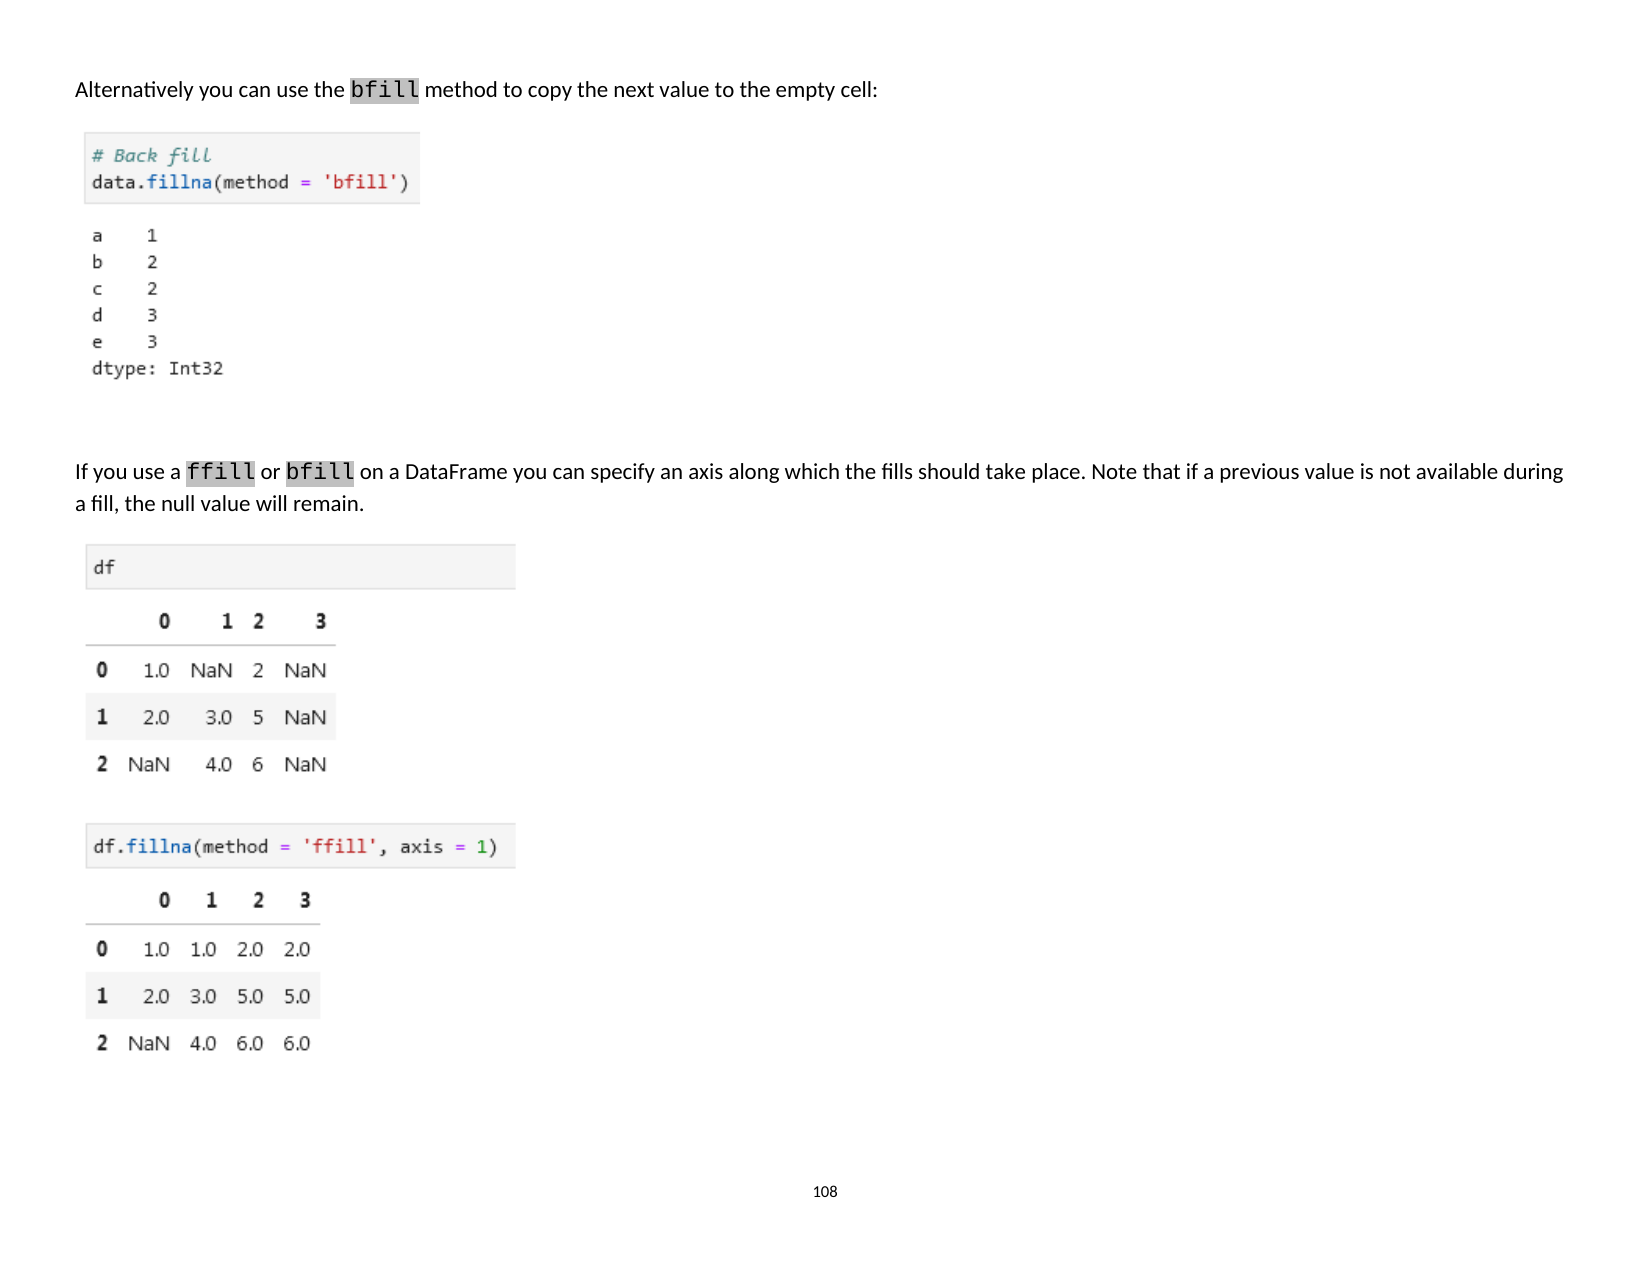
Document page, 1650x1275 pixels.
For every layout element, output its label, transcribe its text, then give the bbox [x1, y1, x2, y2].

text Alternatively you can use the bfill method to copy the next value to the empty cell: [75, 75, 1575, 104]
text If you use a ffill or bfill on a DataFrame you can specify an axis along which the fills should take place. Note that if a previous value is not available during a fill, the null value will remain. [75, 458, 1575, 517]
picture [75, 123, 421, 392]
picture [75, 535, 516, 1071]
